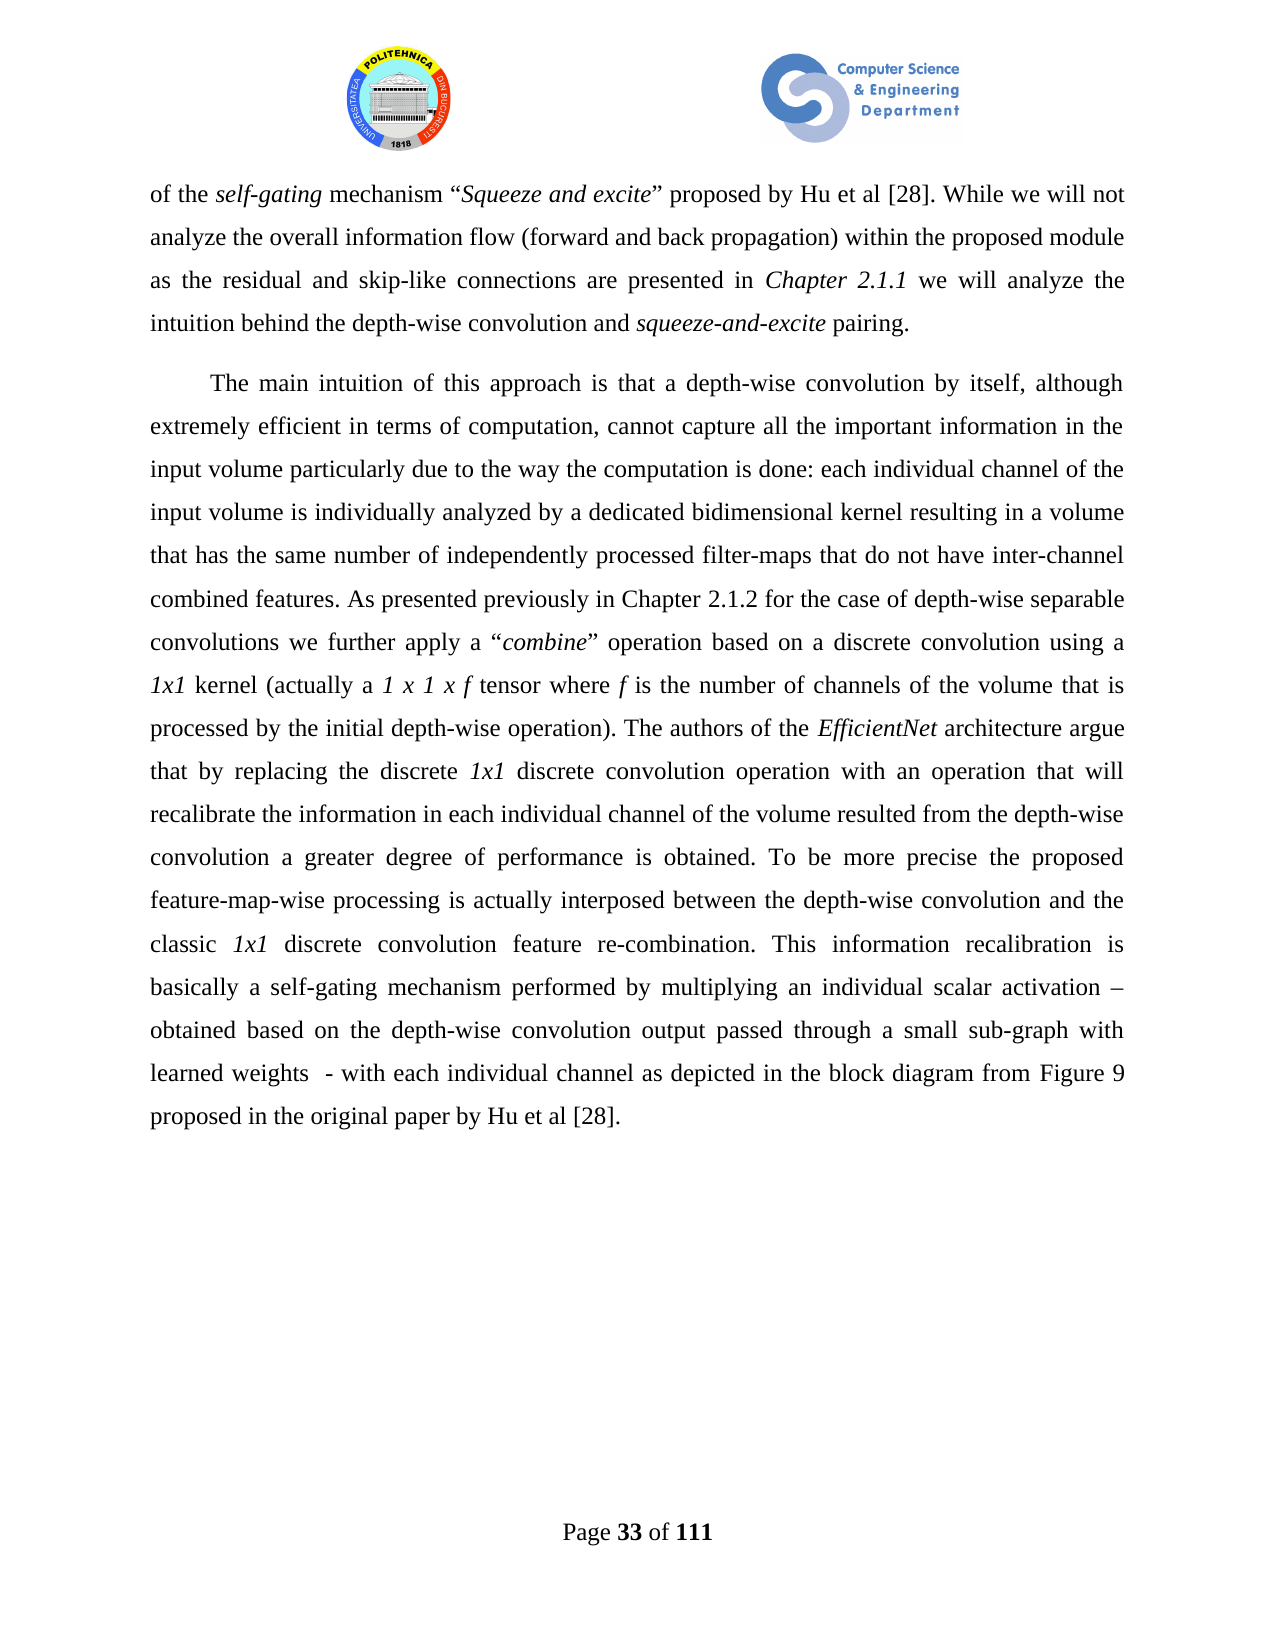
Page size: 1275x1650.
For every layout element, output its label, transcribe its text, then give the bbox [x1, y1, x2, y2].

picture [346, 46, 451, 151]
picture [760, 53, 963, 144]
text The main intuition of this approach is that a depth-wise convolution by itself, although extremely efficient in terms of computation, cannot capture all the important information in the input volume particularly due to the way the computation is done: each individual channel of the input volume is individually analyzed by a dedicated bidimensional kernel resulting in a volume that has the same number of independently processed filter-maps that do not have inter-channel combined features. As presented previously in Chapter 2.1.2 for the case of depth-wise separable convolutions we further apply a “combine” operation based on a discrete convolution using a 1x1 kernel (actually a 1 x 1 x f tensor where f is the number of channels of the volume that is processed by the initial depth-wise operation). The authors of the EfficientNet architecture argue that by replacing the discrete 1x1 discrete convolution operation with an operation that will recalibrate the information in each individual channel of the volume resulted from the depth-wise convolution a greater degree of performance is obtained. To be more precise the proposed feature-map-wise processing is actually interposed between the depth-wise convolution and the classic 1x1 discrete convolution feature re-combination. This information recalibration is basically a self-gating mechanism performed by multiplying an individual scalar activation – obtained based on the depth-wise convolution output passed through a small sub-graph with learned weights - with each individual channel as depicted in the block diagram from Figure 9 proposed in the original paper by Hu et al . [150, 368, 1125, 1130]
